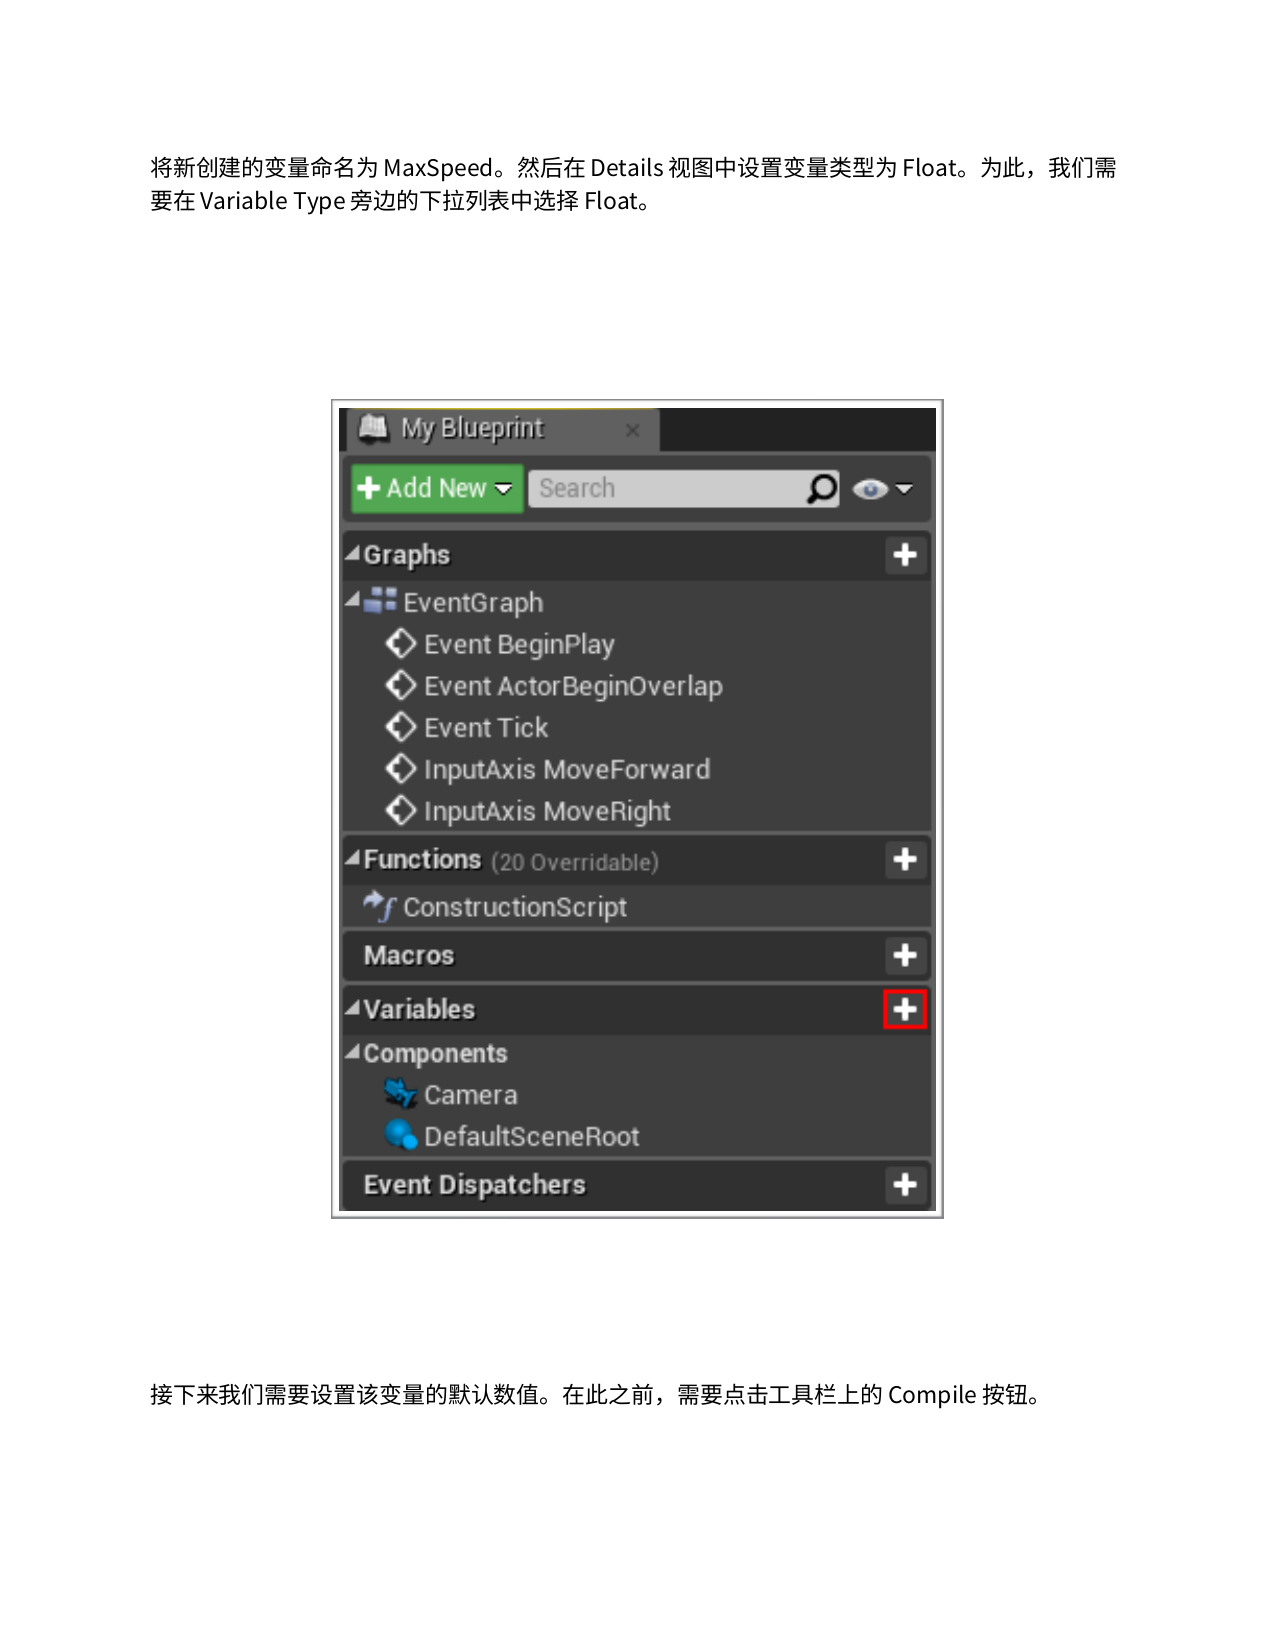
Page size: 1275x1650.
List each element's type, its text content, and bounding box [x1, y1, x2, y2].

text 接下来我们需要设置该变量的默认数值。在此之前，需要点击工具栏上的Compile按钮。 [150, 1377, 1125, 1410]
text 将新创建的变量命名为MaxSpeed。然后在Details视图中设置变量类型为Float。为此，我们需要在Variable Type旁边的下拉列表中选择Float。 [150, 150, 1125, 216]
picture [331, 399, 944, 1219]
